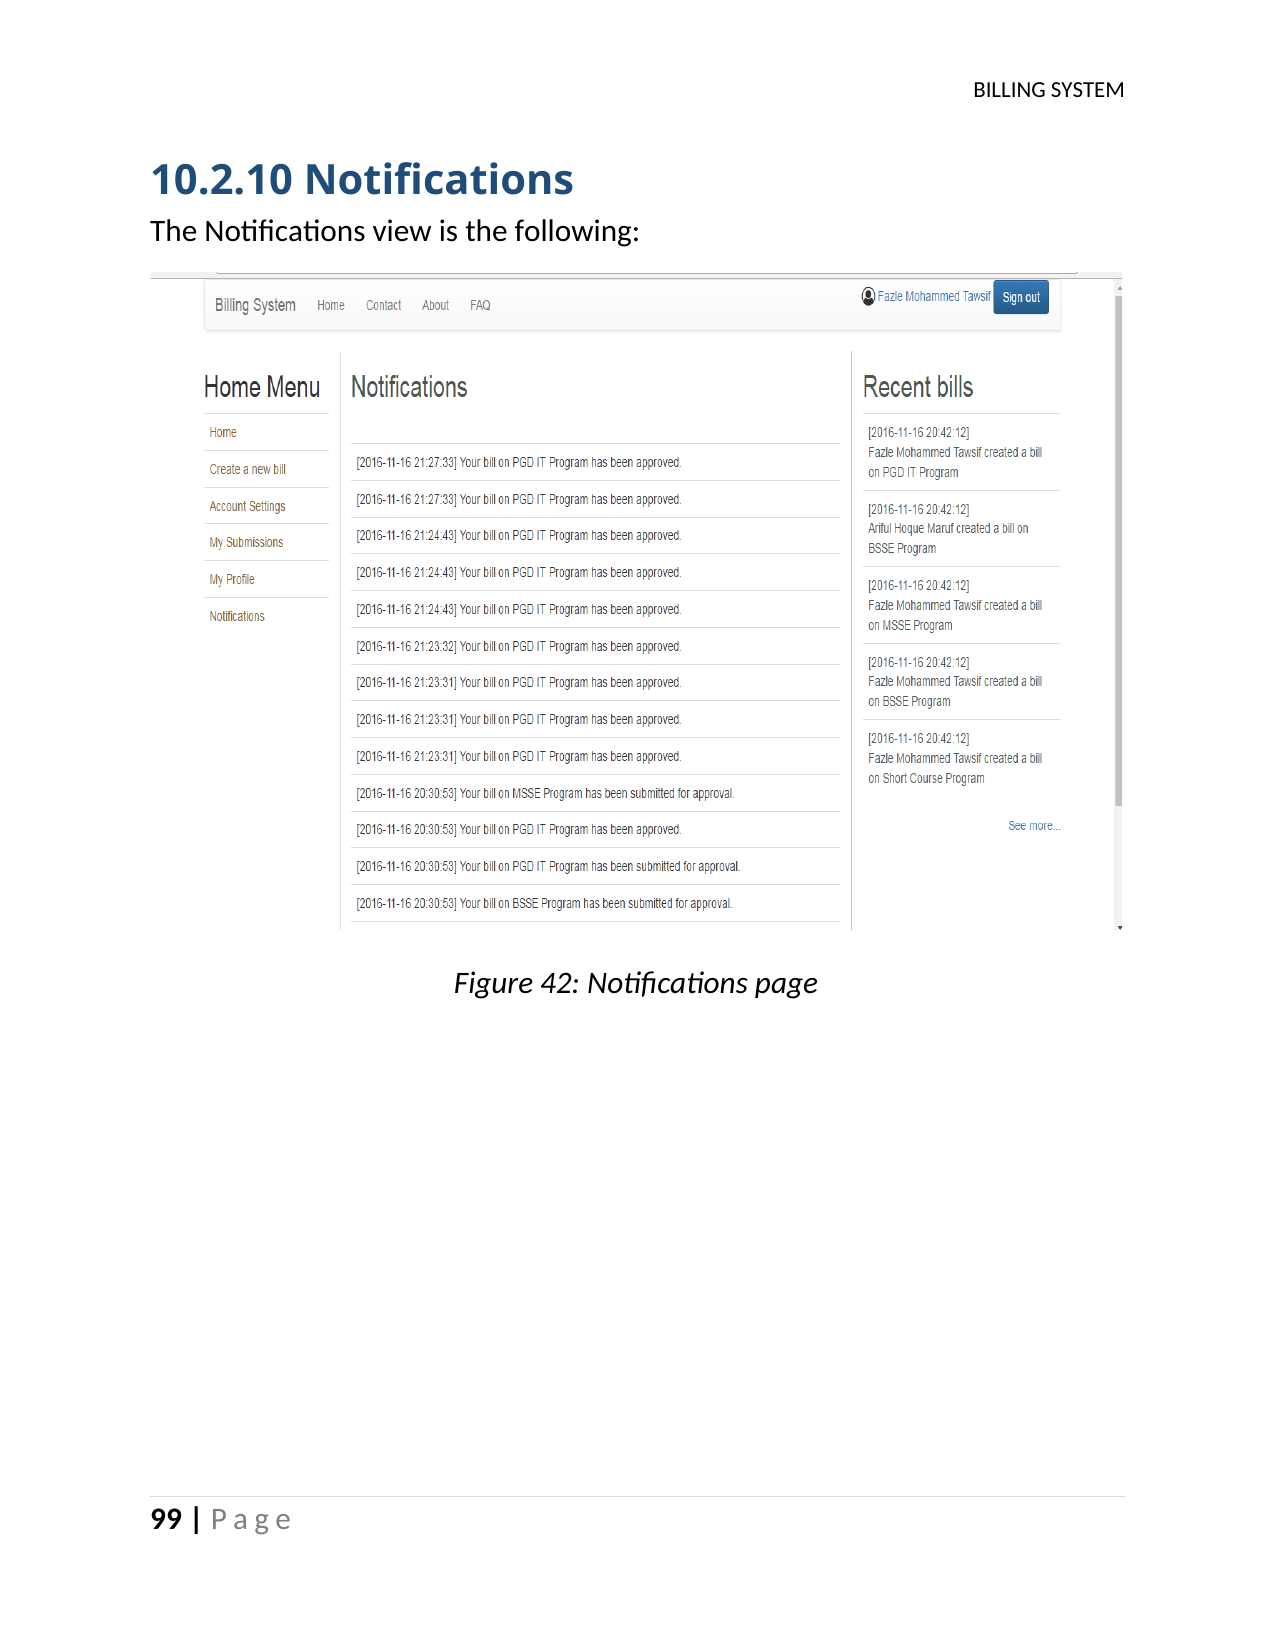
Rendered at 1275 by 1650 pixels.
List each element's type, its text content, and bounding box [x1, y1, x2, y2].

text The Notifications view is the following: [150, 211, 1125, 249]
subtitle 10.2.10 Notifications [150, 150, 1125, 207]
picture [150, 272, 1122, 932]
